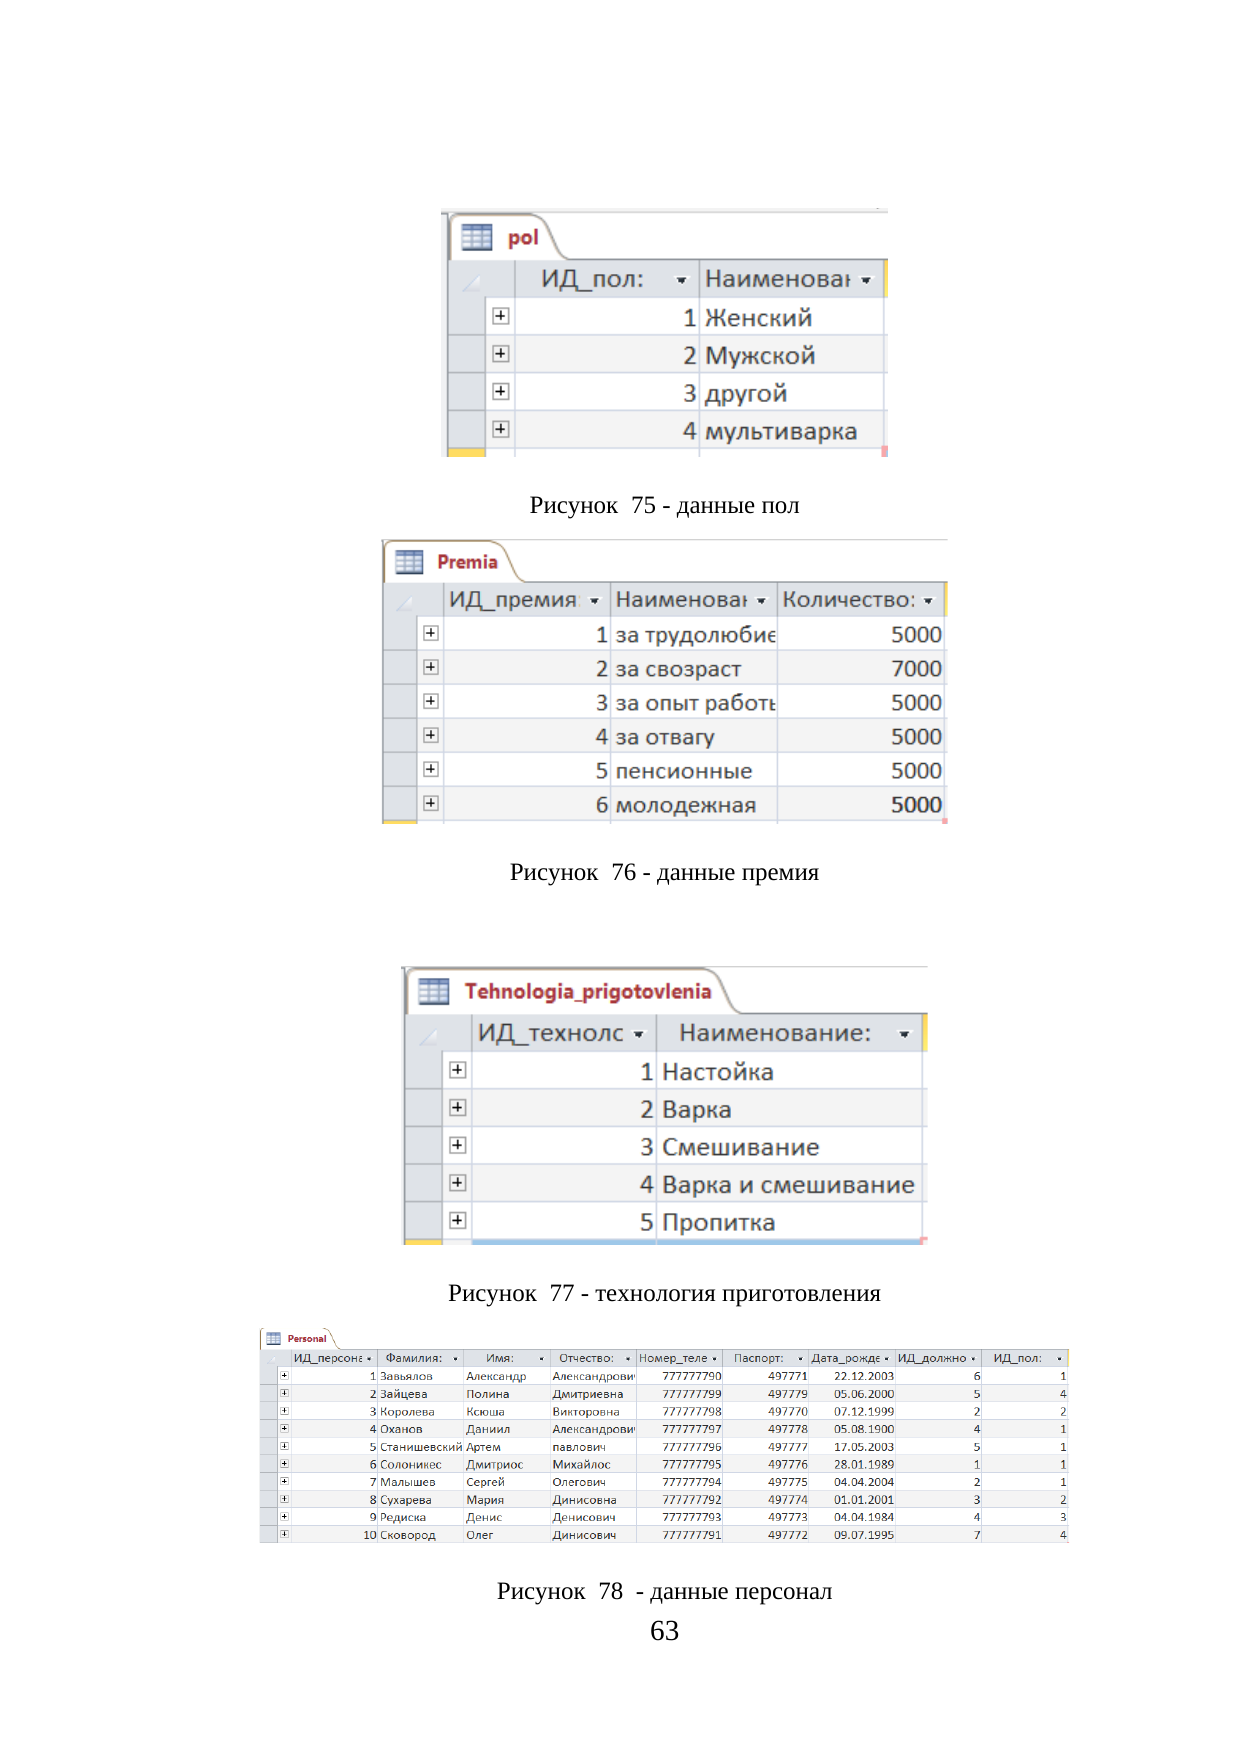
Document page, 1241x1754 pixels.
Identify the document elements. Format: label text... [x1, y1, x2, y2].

picture [381, 539, 948, 824]
picture [259, 1328, 1070, 1543]
picture [441, 208, 888, 457]
picture [401, 966, 928, 1245]
